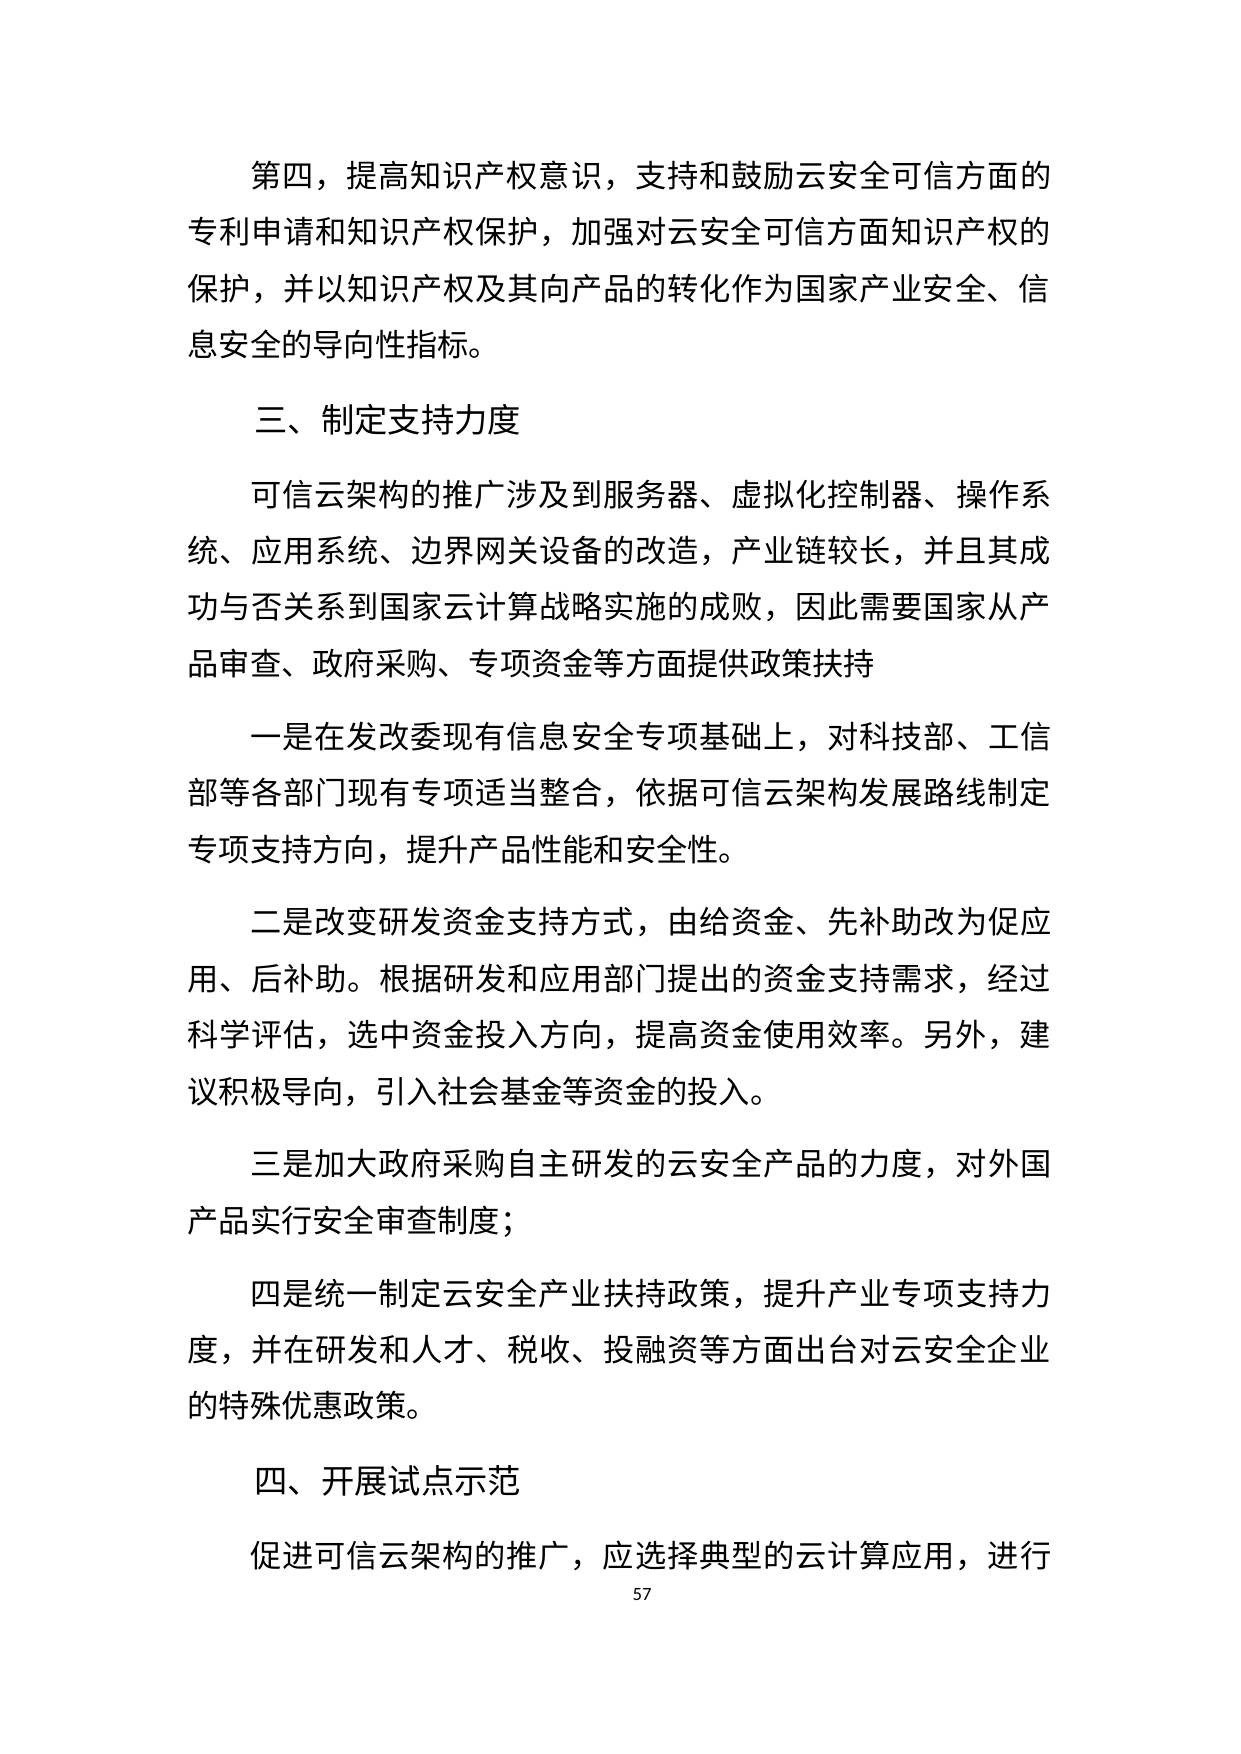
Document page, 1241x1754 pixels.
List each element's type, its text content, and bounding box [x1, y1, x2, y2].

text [187, 1531, 1053, 1576]
subtitle 四、开展试点示范 [187, 1454, 1053, 1503]
text 四是统一制定云安全产业扶持政策，提升产业专项支持力度，并在研发和人才、税收、投融资等方面出台对云安全企业的特殊优惠政策。 [187, 1269, 1053, 1427]
text 二是改变研发资金支持方式，由给资金、先补助改为促应用、后补助。根据研发和应用部门提出的资金支持需求，经过科学评估，选中资金投入方向，提高资金使用效率。另外，建议积极导向，引入社会基金等资金的投入。 [187, 897, 1053, 1112]
subtitle 三、制定支持力度 [187, 393, 1053, 442]
text 一是在发改委现有信息安全专项基础上，对科技部、工信部等各部门现有专项适当整合，依据可信云架构发展路线制定专项支持方向，提升产品性能和安全性。 [187, 712, 1053, 870]
text 第四，提高知识产权意识，支持和鼓励云安全可信方面的专利申请和知识产权保护，加强对云安全可信方面知识产权的保护，并以知识产权及其向产品的转化作为国家产业安全、信息安全的导向性指标。 [187, 151, 1053, 366]
text 可信云架构的推广涉及到服务器、虚拟化控制器、操作系统、应用系统、边界网关设备的改造，产业链较长，并且其成功与否关系到国家云计算战略实施的成败，因此需要国家从产品审查、政府采购、专项资金等方面提供政策扶持 [187, 470, 1053, 684]
text 三是加大政府采购自主研发的云安全产品的力度，对外国产品实行安全审查制度； [187, 1139, 1053, 1241]
